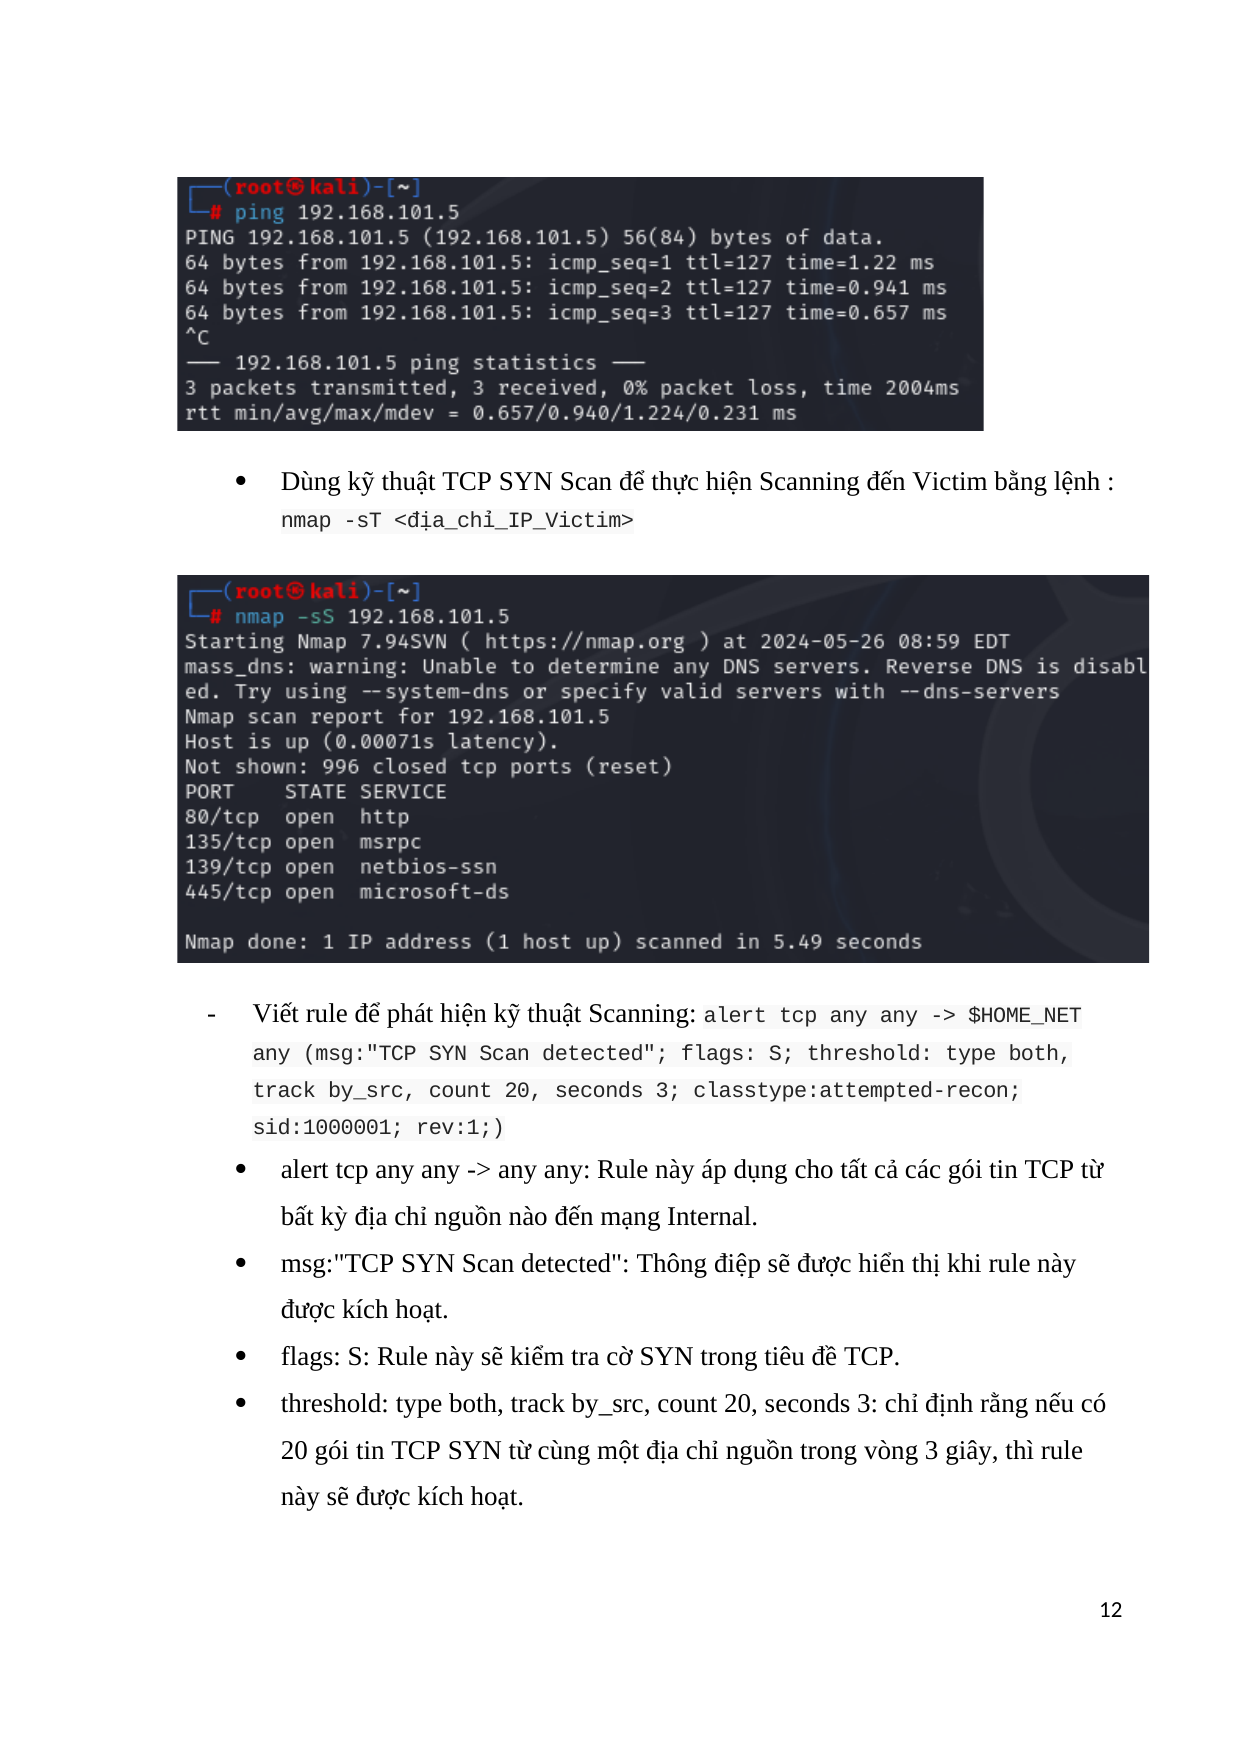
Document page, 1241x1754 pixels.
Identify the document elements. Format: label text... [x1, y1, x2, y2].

list Viết rule để phát hiện kỹ thuật Scanning: alert tcp any any -> $HOME_NET any (msg:"TCP SYN Scan detected"; flags: S; threshold: type both, track by_src, count 20, seconds 3; classtype:attempted-recon; sid:1000001; rev:1;) [207, 997, 1122, 1141]
list msg:"TCP SYN Scan detected": Thông điệp sẽ được hiển thị khi rule này được kích hoạt. [236, 1247, 1122, 1325]
picture [177, 575, 1150, 963]
list threshold: type both, track by_src, count 20, seconds 3: chỉ định rằng nếu có 20 gói tin TCP SYN từ cùng một địa chỉ nguồn trong vòng 3 giây, thì rule này sẽ được kích hoạt. [236, 1387, 1122, 1512]
list flags: S: Rule này sẽ kiểm tra cờ SYN trong tiêu đề TCP. [236, 1340, 1122, 1371]
picture [177, 177, 984, 431]
list Dùng kỹ thuật TCP SYN Scan để thực hiện Scanning đến Victim bằng lệnh : nmap -sT <địa_chỉ_IP_Victim> [236, 465, 1122, 534]
list alert tcp any any -> any any: Rule này áp dụng cho tất cả các gói tin TCP từ bất kỳ địa chỉ nguồn nào đến mạng Internal. [236, 1153, 1122, 1231]
